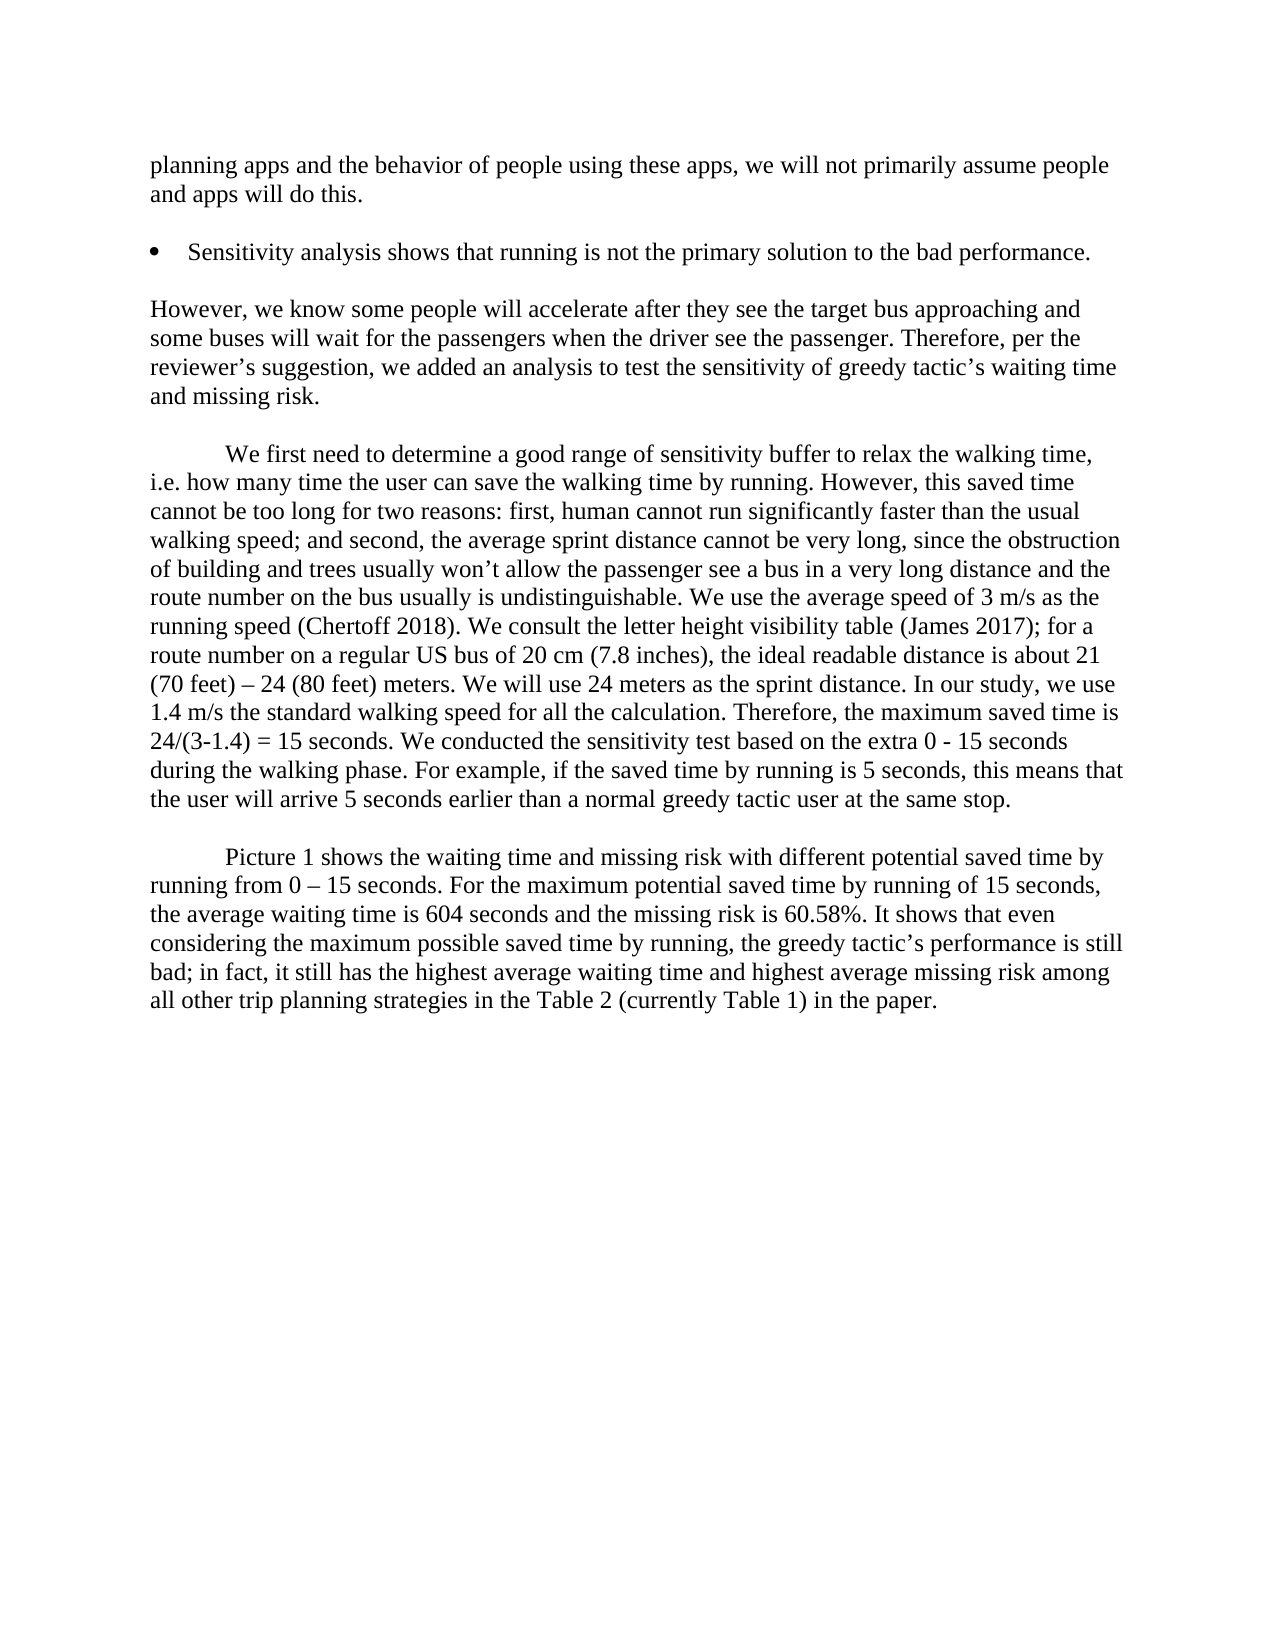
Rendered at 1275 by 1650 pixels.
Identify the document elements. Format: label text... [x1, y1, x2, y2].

text However, we know some people will accelerate after they see the target bus approaching and some buses will wait for the passengers when the driver see the passenger. Therefore, per the reviewer’s suggestion, we added an analysis to test the sensitivity of greedy tactic’s waiting time and missing risk. [150, 409, 1125, 524]
text Picture 1 shows the waiting time and missing risk with different potential saved time by running from 0 – 15 seconds. For the maximum potential saved time by running of 15 seconds, the average waiting time is 604 seconds and the missing risk is 60.58%. It shows that even considering the maximum possible saved time by running, the greedy tactic’s performance is still bad; in fact, it still has the highest average waiting time and highest average missing risk among all other trip planning strategies in the Table 2 (currently Table 1) in the paper. [150, 957, 1125, 1129]
list Sensitivity analysis shows that running is not the primary solution to the bad performance. [150, 352, 1125, 380]
text We first need to determine a good range of sensitivity buffer to relax the walking time, i.e. how many time the user can save the walking time by running. However, this saved time cannot be too long for two reasons: first, human cannot run significantly faster than the usual walking speed; and second, the average sprint distance cannot be very long, since the obstruction of building and trees usually won’t allow the passenger see a bus in a very long distance and the route number on the bus usually is undistinguishable. We use the average speed of 3 m/s as the running speed (Chertoff 2018). We consult the letter height visibility table (James 2017); for a route number on a regular US bus of 20 cm (7.8 inches), the ideal readable distance is about 21 (70 feet) – 24 (80 feet) meters. We will use 24 meters as the sprint distance. In our study, we use 1.4 m/s the standard walking speed for all the calculation. Therefore, the maximum saved time is 24/(3-1.4) = 15 seconds. We conducted the sensitivity test based on the extra 0 - 15 seconds during the walking phase. For example, if the saved time by running is 5 seconds, this means that the user will arrive 5 seconds earlier than a normal greedy tactic user at the same stop. [150, 554, 1125, 927]
text Because running is not viable option for many people, the transit planning apps’ planning logic should not naturally assume everyone should do that. In fact, most transit planning apps will not suggest a “running” phase or suggest people when to run during the walking phase when planning the trip. Therefore, since we are simulating the results provided by the actual transit planning apps and the behavior of people using these apps, we will not primarily assume people and apps will do this. [150, 150, 1125, 322]
